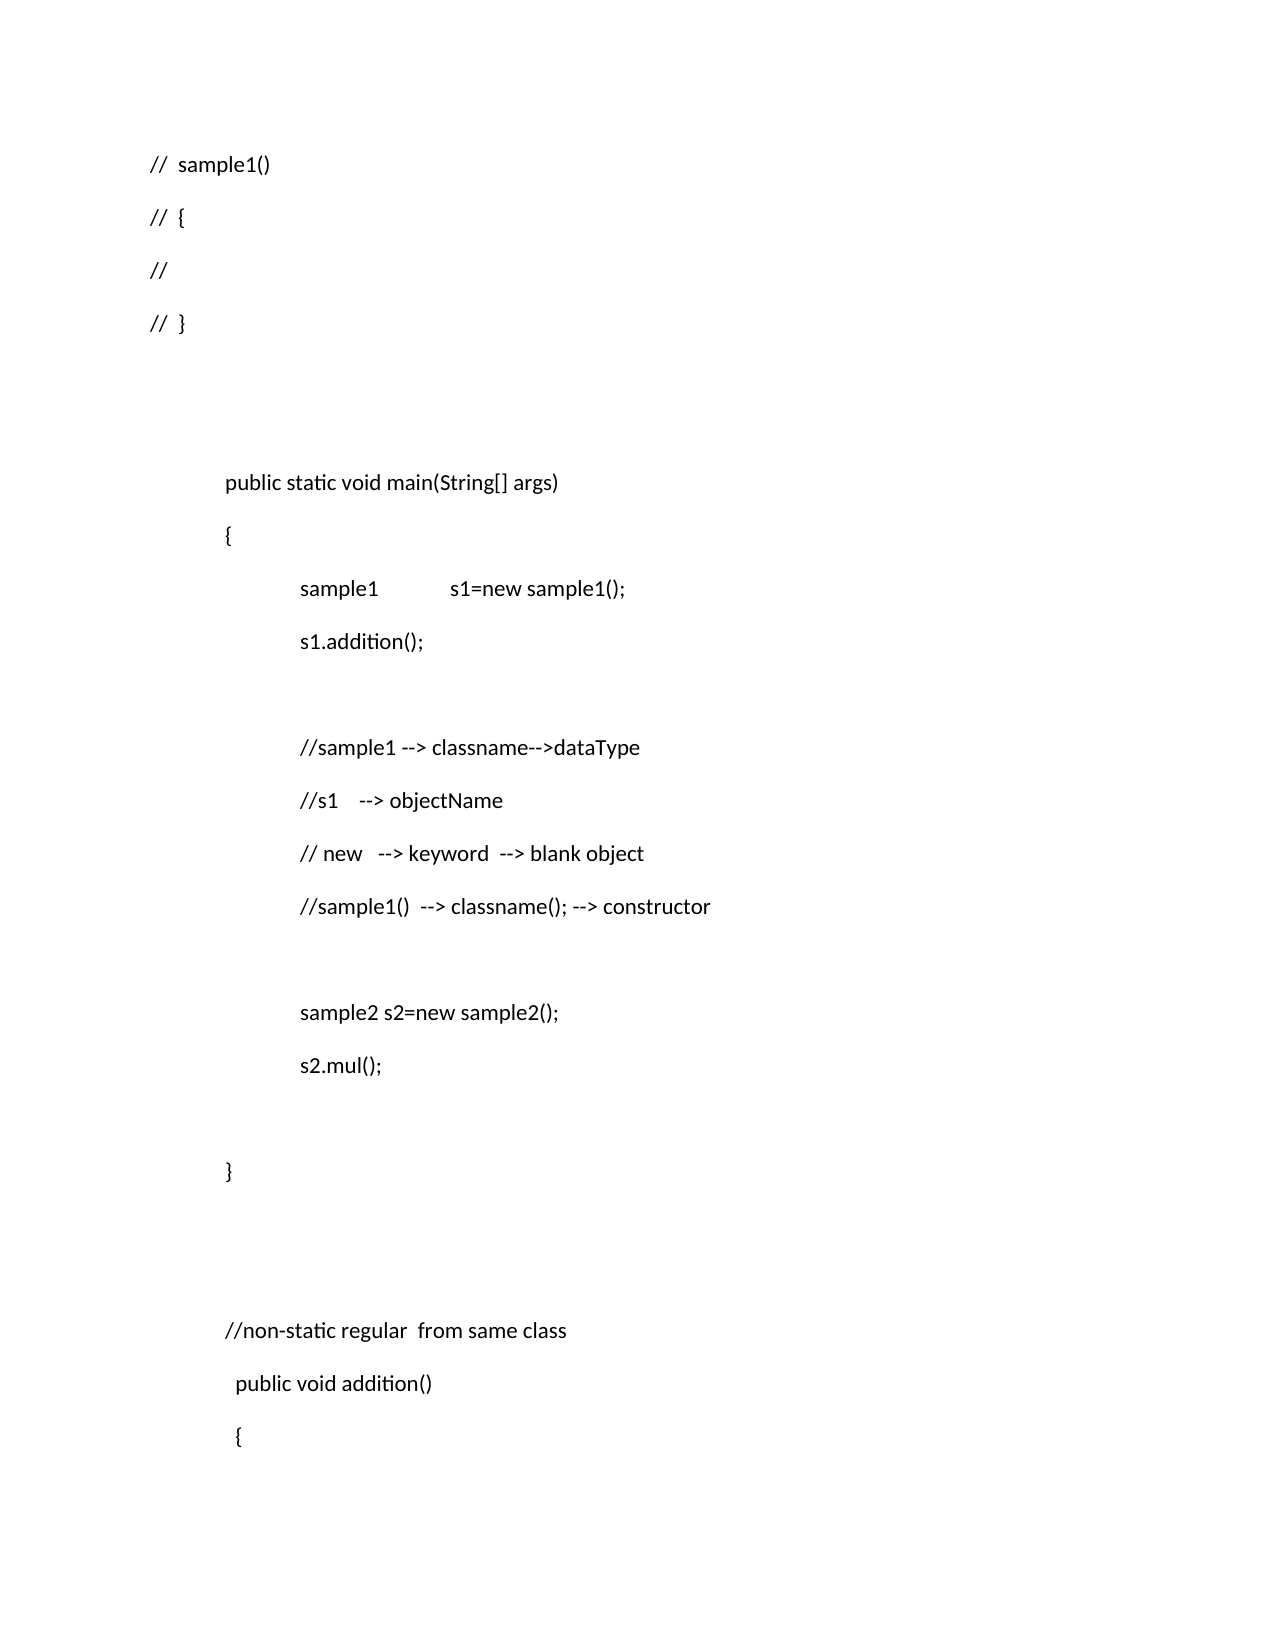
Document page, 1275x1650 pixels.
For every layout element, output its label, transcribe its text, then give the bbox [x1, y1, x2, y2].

text //sample1 --> classname-->dataType [150, 733, 1125, 761]
text // sample1() [150, 150, 1125, 178]
text { [150, 1422, 1125, 1451]
text // [150, 256, 1125, 284]
text public static void main(String[] args) [150, 468, 1125, 496]
text //sample1() --> classname(); --> constructor [150, 892, 1125, 920]
text // } [150, 309, 1125, 337]
text //s1 --> objectName [150, 786, 1125, 814]
text // new --> keyword --> blank object [150, 839, 1125, 867]
text sample1 s1=new sample1(); [150, 574, 1125, 602]
text public void addition() [150, 1369, 1125, 1397]
text // { [150, 203, 1125, 231]
text sample2 s2=new sample2(); [150, 998, 1125, 1026]
text } [150, 1157, 1125, 1185]
text //non-static regular from same class [150, 1316, 1125, 1344]
text s2.mul(); [150, 1051, 1125, 1079]
text { [150, 521, 1125, 549]
text s1.addition(); [150, 627, 1125, 655]
